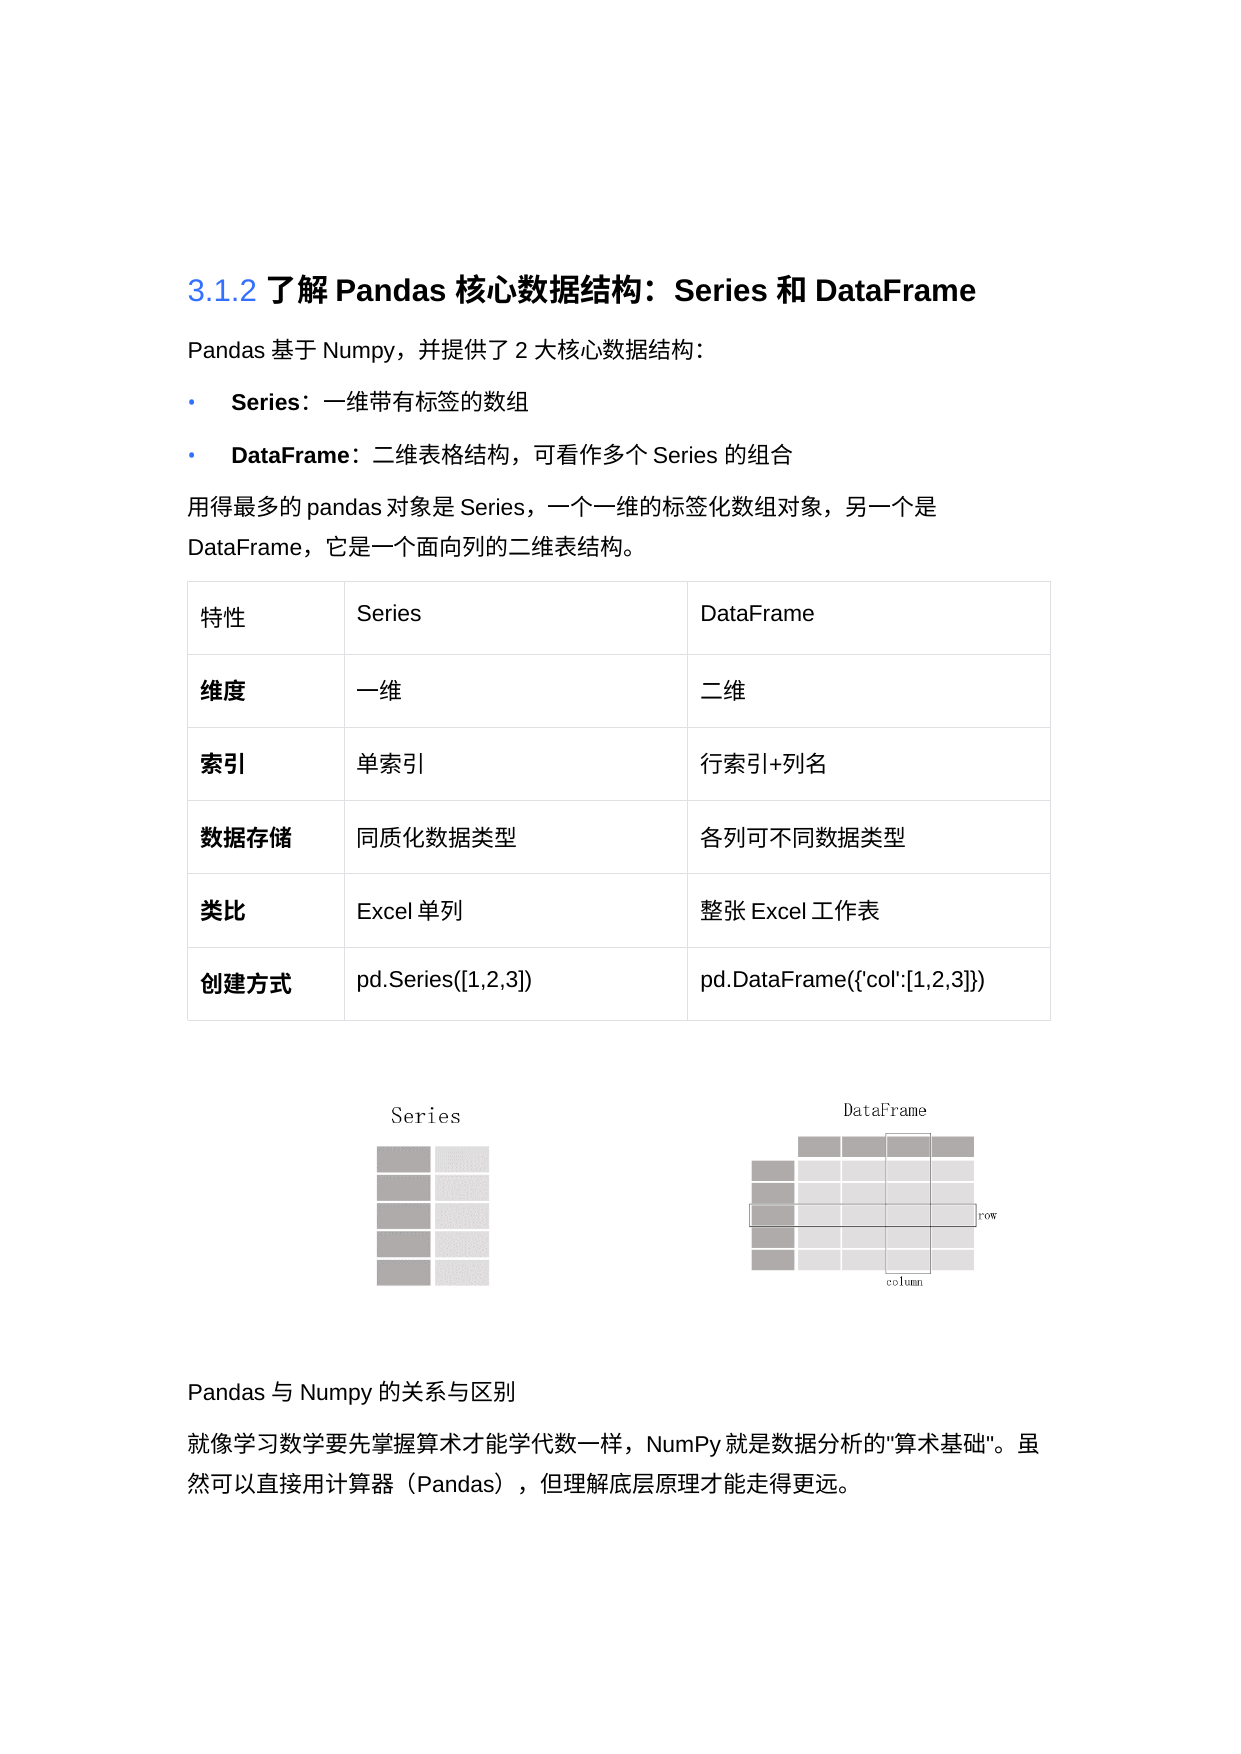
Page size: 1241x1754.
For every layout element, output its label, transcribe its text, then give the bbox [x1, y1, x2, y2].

table_cell 同质化数据类型 [345, 801, 687, 873]
text 用得最多的pandas对象是Series，一个一维的标签化数组对象，另一个是DataFrame，它是一个面向列的二维表结构。 [187, 489, 1053, 562]
table_cell Excel单列 [345, 874, 687, 946]
table_cell 维度 [188, 655, 344, 727]
text 就像学习数学要先掌握算术才能学代数一样，NumPy就是数据分析的"算术基础"。虽然可以直接用计算器（Pandas），但理解底层原理才能走得更远。 [187, 1426, 1053, 1499]
text 3.1.2 了解 Pandas 核心数据结构：Series 和 DataFrame [187, 265, 1053, 310]
table_cell 行索引+列名 [688, 728, 1050, 800]
table_cell 整张Excel工作表 [688, 874, 1050, 946]
table_cell pd.DataFrame({'col':[1,2,3]}) [688, 948, 1050, 1019]
table_cell 创建方式 [188, 948, 344, 1019]
table_cell 一维 [345, 655, 687, 727]
picture [691, 1099, 1036, 1289]
text Pandas 基于 Numpy，并提供了 2 大核心数据结构： [187, 332, 1053, 365]
table_cell 索引 [188, 728, 344, 800]
table_header Series [345, 582, 687, 654]
table_header DataFrame [688, 582, 1050, 654]
table_cell 数据存储 [188, 801, 344, 873]
table_header [188, 1081, 679, 1313]
table_cell 各列可不同数据类型 [688, 801, 1050, 873]
text Pandas 与 Numpy 的关系与区别 [187, 1374, 1053, 1407]
table_cell pd.Series([1,2,3]) [345, 948, 687, 1019]
table_cell 类比 [188, 874, 344, 946]
list Series：一维带有标签的数组 [187, 384, 1053, 417]
table_header 特性 [188, 582, 344, 654]
picture [200, 1099, 666, 1293]
table_cell 单索引 [345, 728, 687, 800]
list DataFrame：二维表格结构，可看作多个 Series 的组合 [187, 436, 1053, 470]
table_cell 二维 [688, 655, 1050, 727]
table_header [679, 1081, 1050, 1313]
